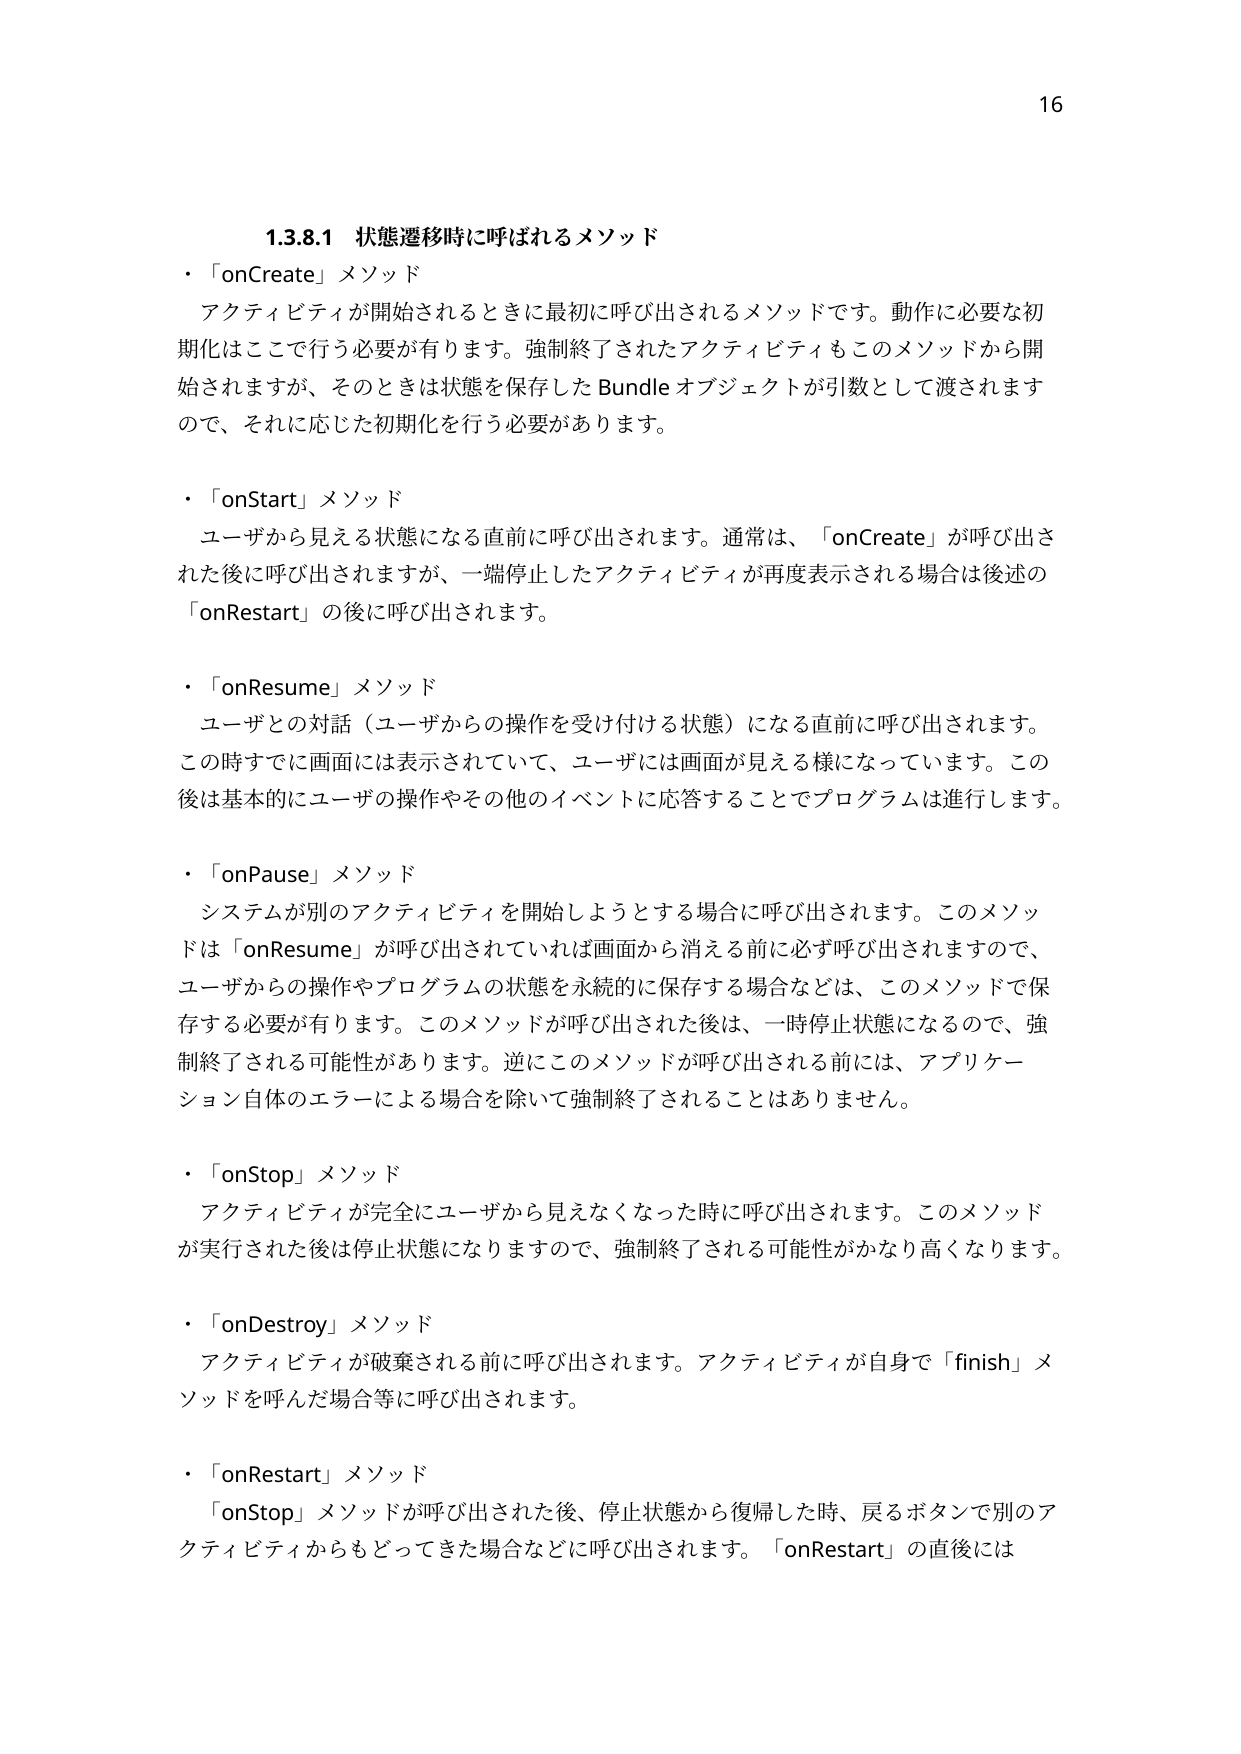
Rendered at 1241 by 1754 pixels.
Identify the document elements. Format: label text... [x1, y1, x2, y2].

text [177, 1492, 1063, 1567]
text ・「onRestart」メソッド [177, 1454, 1063, 1492]
text ・「onDestroy」メソッド [177, 1304, 1063, 1342]
text ・「onPause」メソッド [177, 854, 1063, 892]
text ユーザとの対話（ユーザからの操作を受け付ける状態）になる直前に呼び出されます。この時すでに画面には表示されていて、ユーザには画面が見える様になっています。この後は基本的にユーザの操作やその他のイベントに応答することでプログラムは進行します。 [177, 704, 1063, 817]
text ・「onCreate」メソッド [177, 254, 1063, 292]
text システムが別のアクティビティを開始しようとする場合に呼び出されます。このメソッドは「onResume」が呼び出されていれば画面から消える前に必ず呼び出されますので、ユーザからの操作やプログラムの状態を永続的に保存する場合などは、このメソッドで保存する必要が有ります。このメソッドが呼び出された後は、一時停止状態になるので、強制終了される可能性があります。逆にこのメソッドが呼び出される前には、アプリケーション自体のエラーによる場合を除いて強制終了されることはありません。 [177, 892, 1063, 1117]
subtitle 1.3.8.1 状態遷移時に呼ばれるメソッド [265, 217, 1063, 254]
text ・「onResume」メソッド [177, 667, 1063, 704]
text アクティビティが開始されるときに最初に呼び出されるメソッドです。動作に必要な初期化はここで行う必要が有ります。強制終了されたアクティビティもこのメソッドから開始されますが、そのときは状態を保存したBundleオブジェクトが引数として渡されますので、それに応じた初期化を行う必要があります。 [177, 292, 1063, 442]
text アクティビティが破棄される前に呼び出されます。アクティビティが自身で「finish」メソッドを呼んだ場合等に呼び出されます。 [177, 1342, 1063, 1417]
text ユーザから見える状態になる直前に呼び出されます。通常は、「onCreate」が呼び出された後に呼び出されますが、一端停止したアクティビティが再度表示される場合は後述の「onRestart」の後に呼び出されます。 [177, 517, 1063, 629]
text ・「onStart」メソッド [177, 479, 1063, 517]
text ・「onStop」メソッド [177, 1154, 1063, 1192]
text アクティビティが完全にユーザから見えなくなった時に呼び出されます。このメソッドが実行された後は停止状態になりますので、強制終了される可能性がかなり高くなります。 [177, 1192, 1063, 1267]
